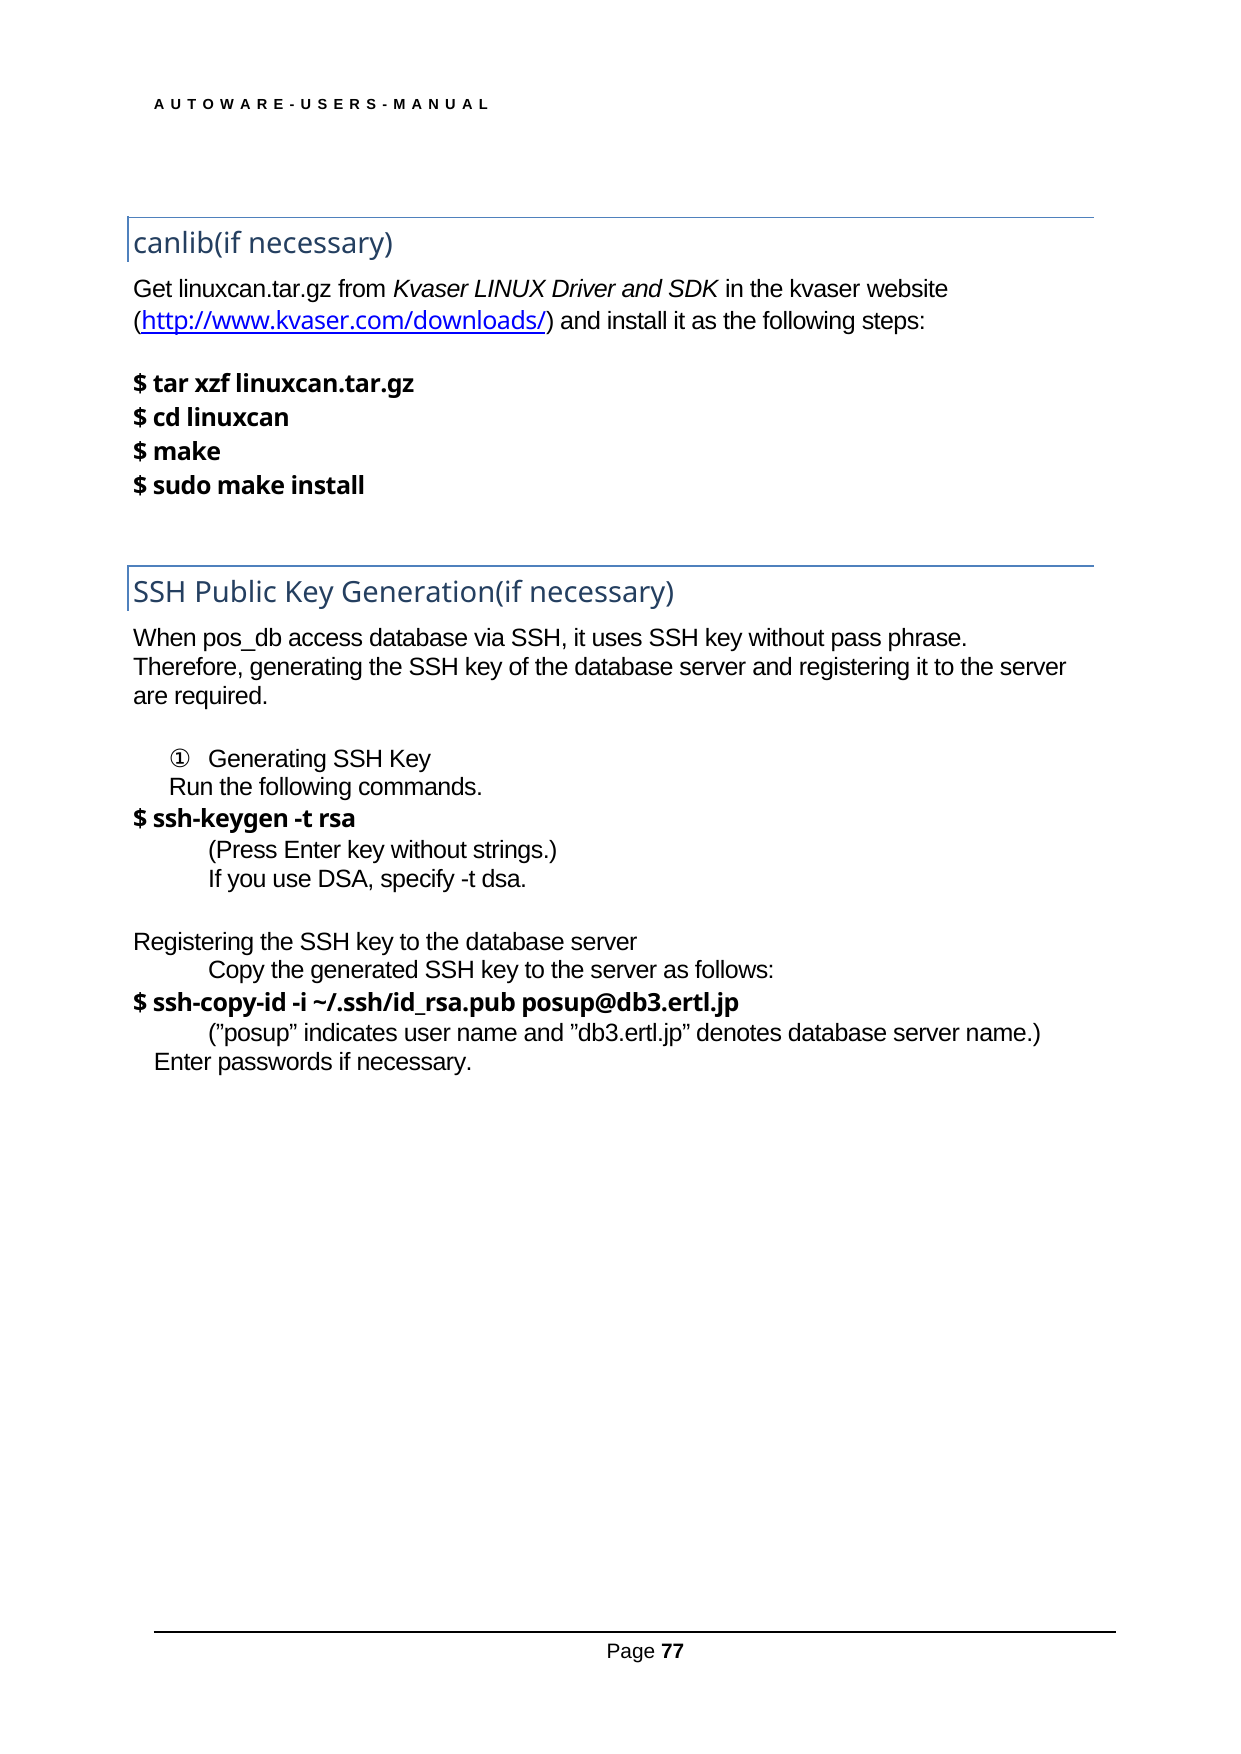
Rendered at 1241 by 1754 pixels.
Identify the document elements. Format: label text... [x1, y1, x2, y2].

text When pos_db access database via SSH, it uses SSH key without pass phrase. [133, 623, 1094, 652]
text Get linuxcan.tar.gz from Kvaser LINUX Driver and SDK in the kvaser website (http://www.kvaser.com/downloads/) and install it as the following steps: [133, 274, 1094, 337]
text $ ssh-copy-id -i ~/.ssh/id_rsa.pub posup@db3.ertl.jp [133, 984, 1095, 1018]
subtitle SSH Public Key Generation(if necessary) [129, 567, 1094, 611]
text Copy the generated SSH key to the server as follows: [133, 955, 1094, 984]
subtitle canlib(if necessary) [129, 218, 1094, 262]
text (Press Enter key without strings.) [133, 835, 1094, 864]
text $ cd linuxcan [133, 400, 1095, 434]
text $ tar xzf linuxcan.tar.gz [133, 366, 1095, 400]
text (”posup” indicates user name and ”db3.ertl.jp” denotes database server name.) [133, 1018, 1094, 1047]
list Registering the SSH key to the database server [133, 927, 1105, 955]
text $ make [133, 434, 1095, 468]
text Run the following commands. [133, 772, 1094, 801]
list Generating SSH Key [168, 743, 1105, 772]
text If you use DSA, specify -t dsa. [133, 864, 1094, 893]
text $ ssh-keygen -t rsa [133, 801, 1095, 835]
text $ sudo make install [133, 468, 1095, 502]
text Therefore, generating the SSH key of the database server and registering it to the server are required. [133, 652, 1094, 709]
text Enter passwords if necessary. [133, 1047, 1094, 1076]
